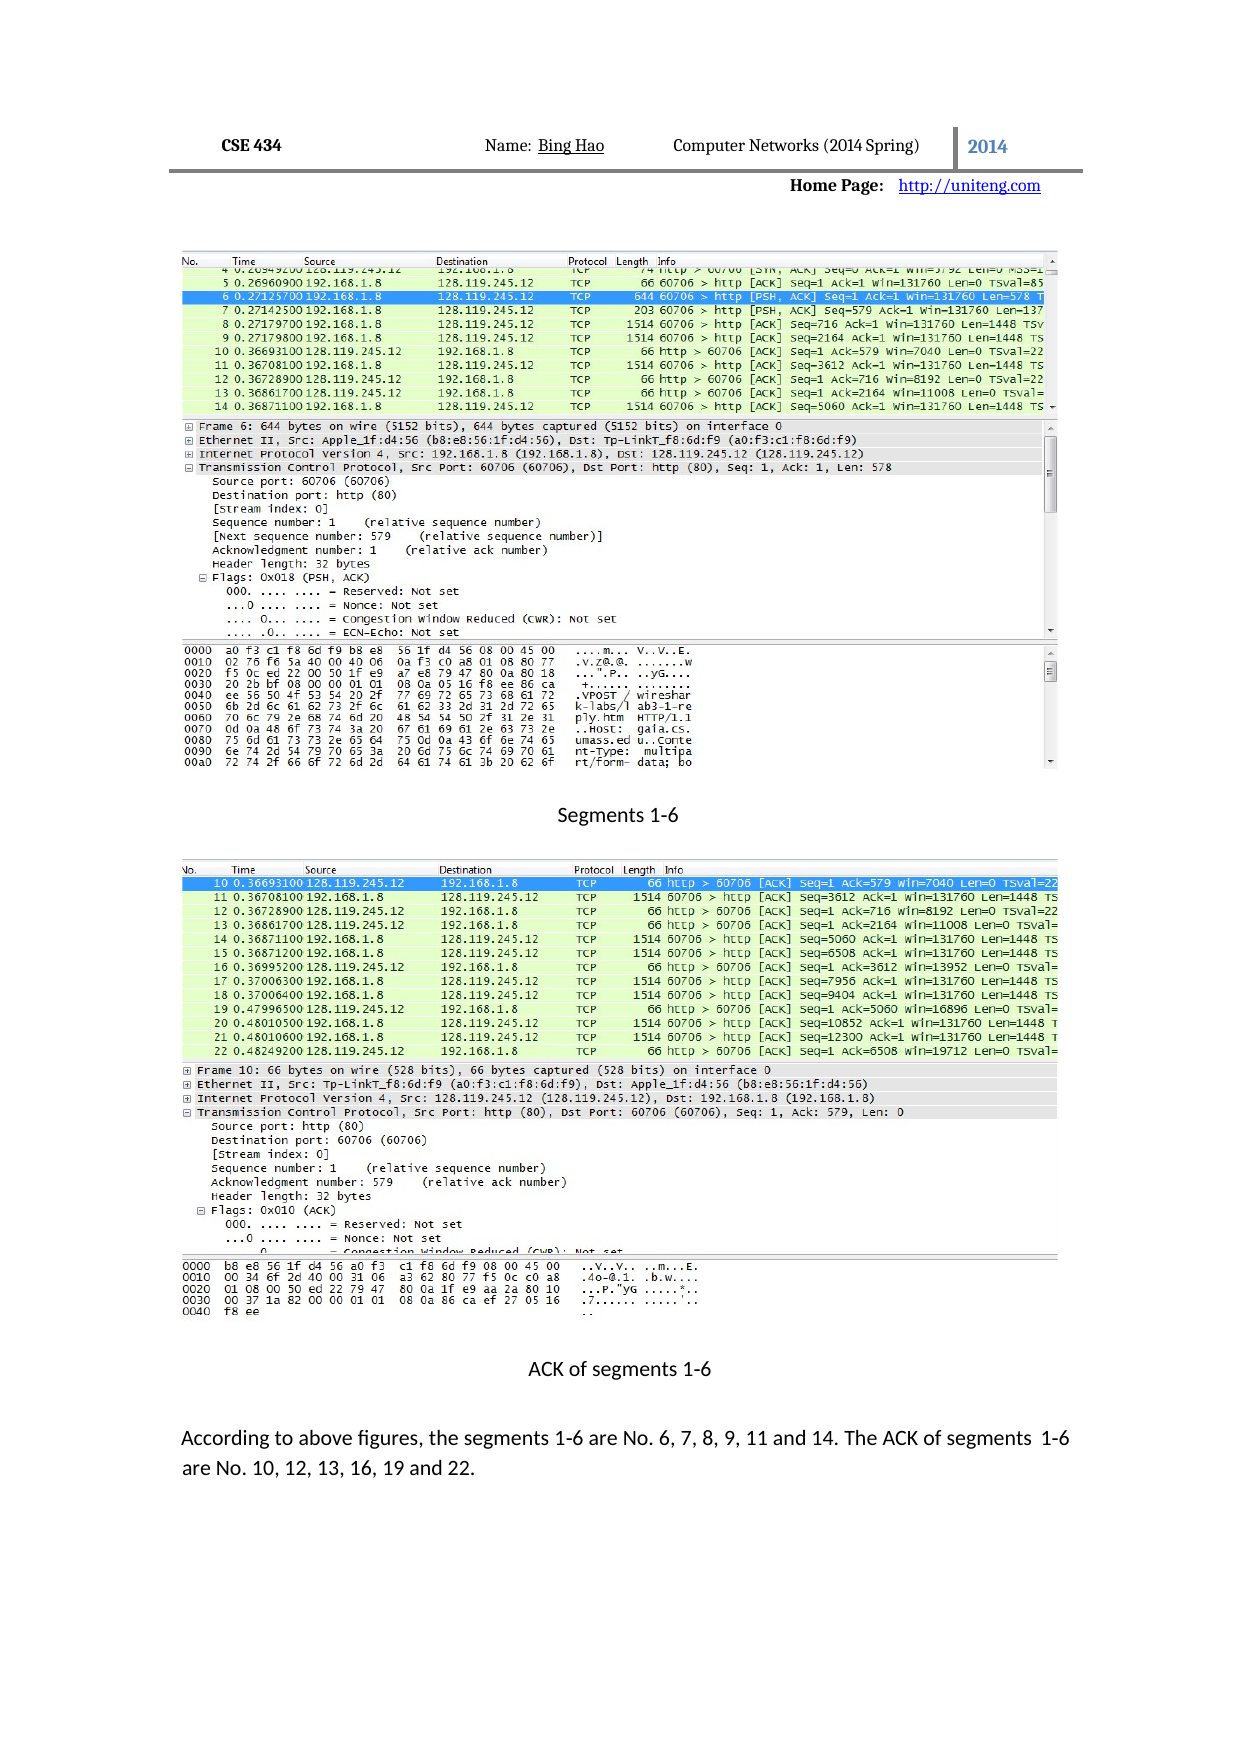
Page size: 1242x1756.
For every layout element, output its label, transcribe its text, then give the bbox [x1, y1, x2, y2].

picture [182, 859, 1058, 1322]
text Segments 1‐6 [156, 801, 1080, 827]
picture [182, 250, 1058, 769]
text ACK of segments 1‐6 [156, 1355, 1083, 1382]
text According to above figures, the segments 1‐6 are No. 6, 7, 8, 9, 11 and 14. The ACK of segments 1‐6 are No. 10, 12, 13, 16, 19 and 22. [181, 1424, 1070, 1480]
